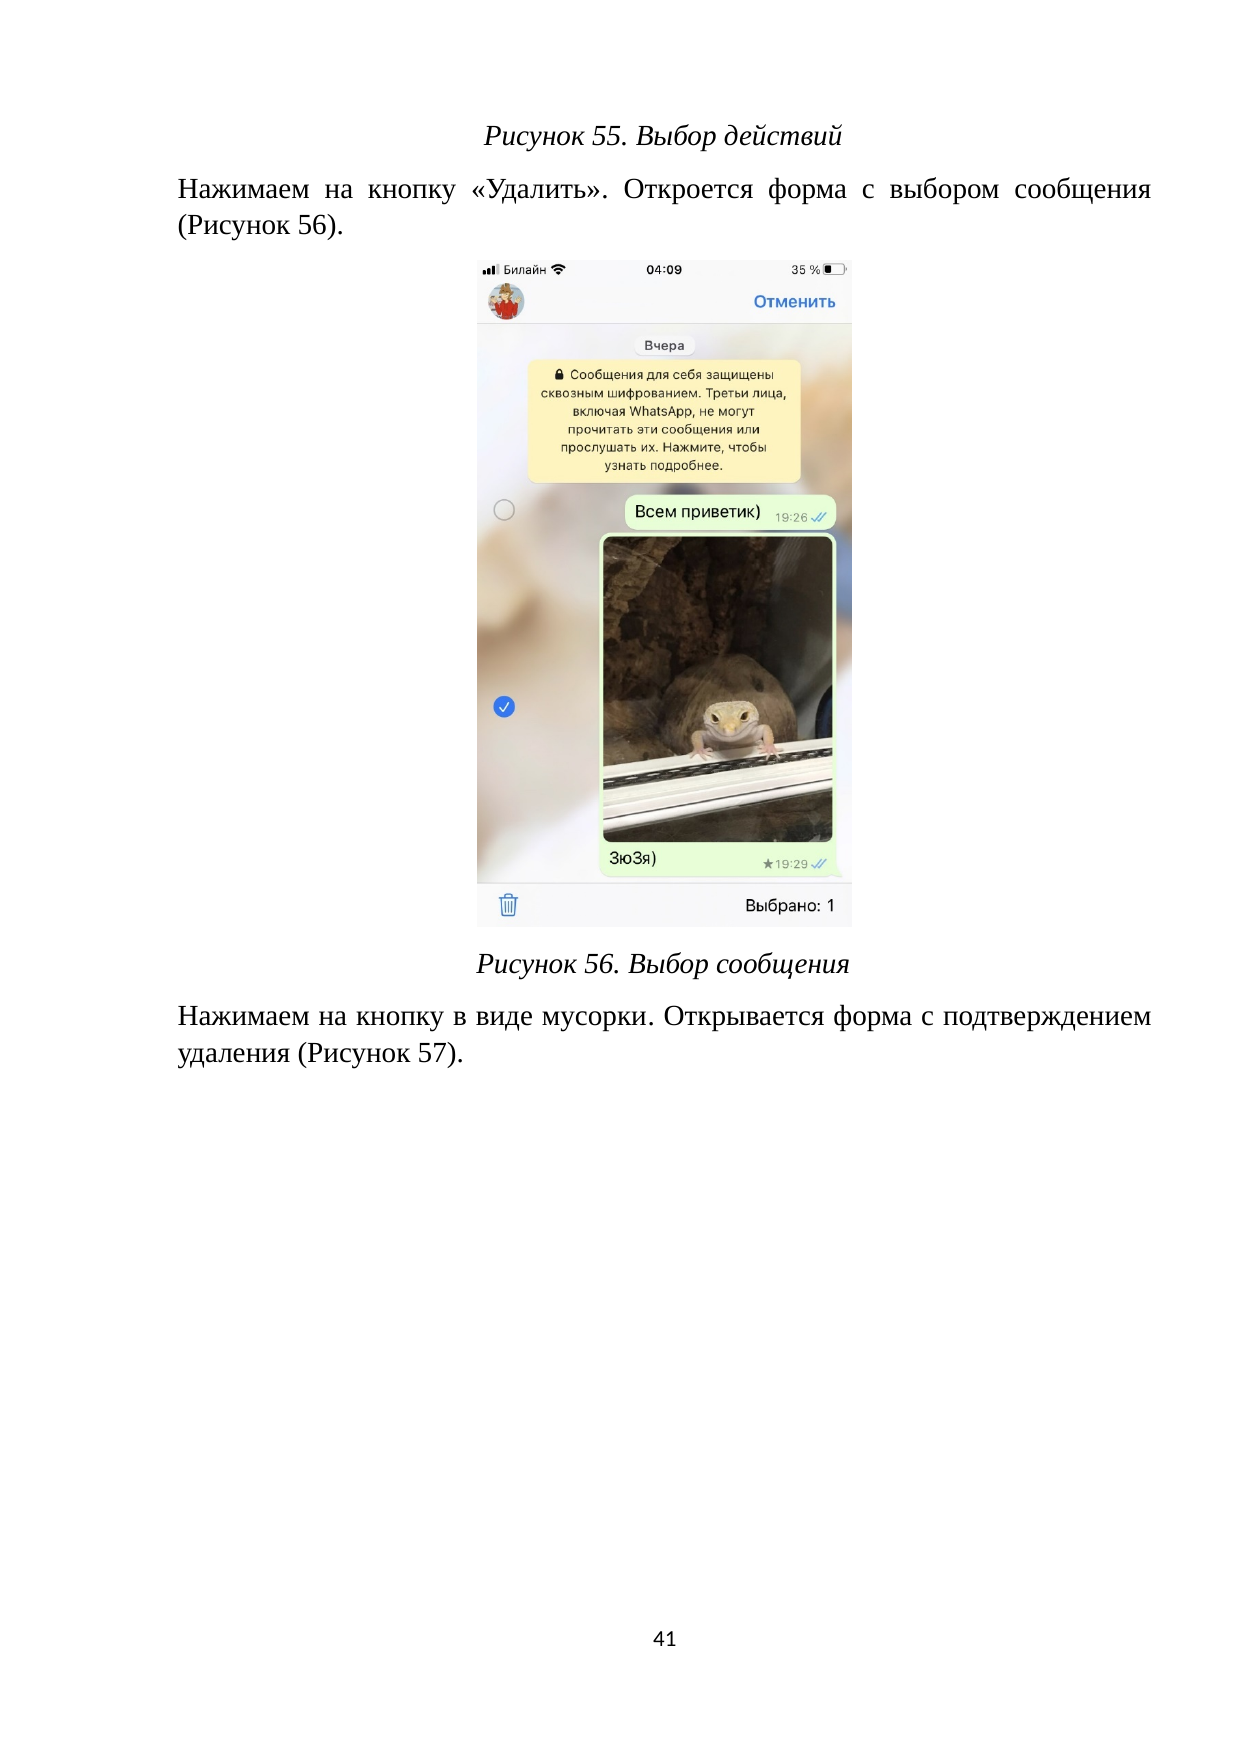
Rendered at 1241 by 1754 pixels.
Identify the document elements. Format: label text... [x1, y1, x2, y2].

text Рисунок 55. Выбор действий [177, 118, 1152, 152]
text Нажимаем на кнопку в виде мусорки. Открывается форма с подтверждением удаления (Рисунок 57). [177, 998, 1152, 1068]
text Рисунок 56. Выбор сообщения [177, 946, 1152, 979]
picture [477, 260, 852, 927]
text Нажимаем на кнопку «Удалить». Откроется форма с выбором сообщения (Рисунок 56). [177, 171, 1152, 241]
